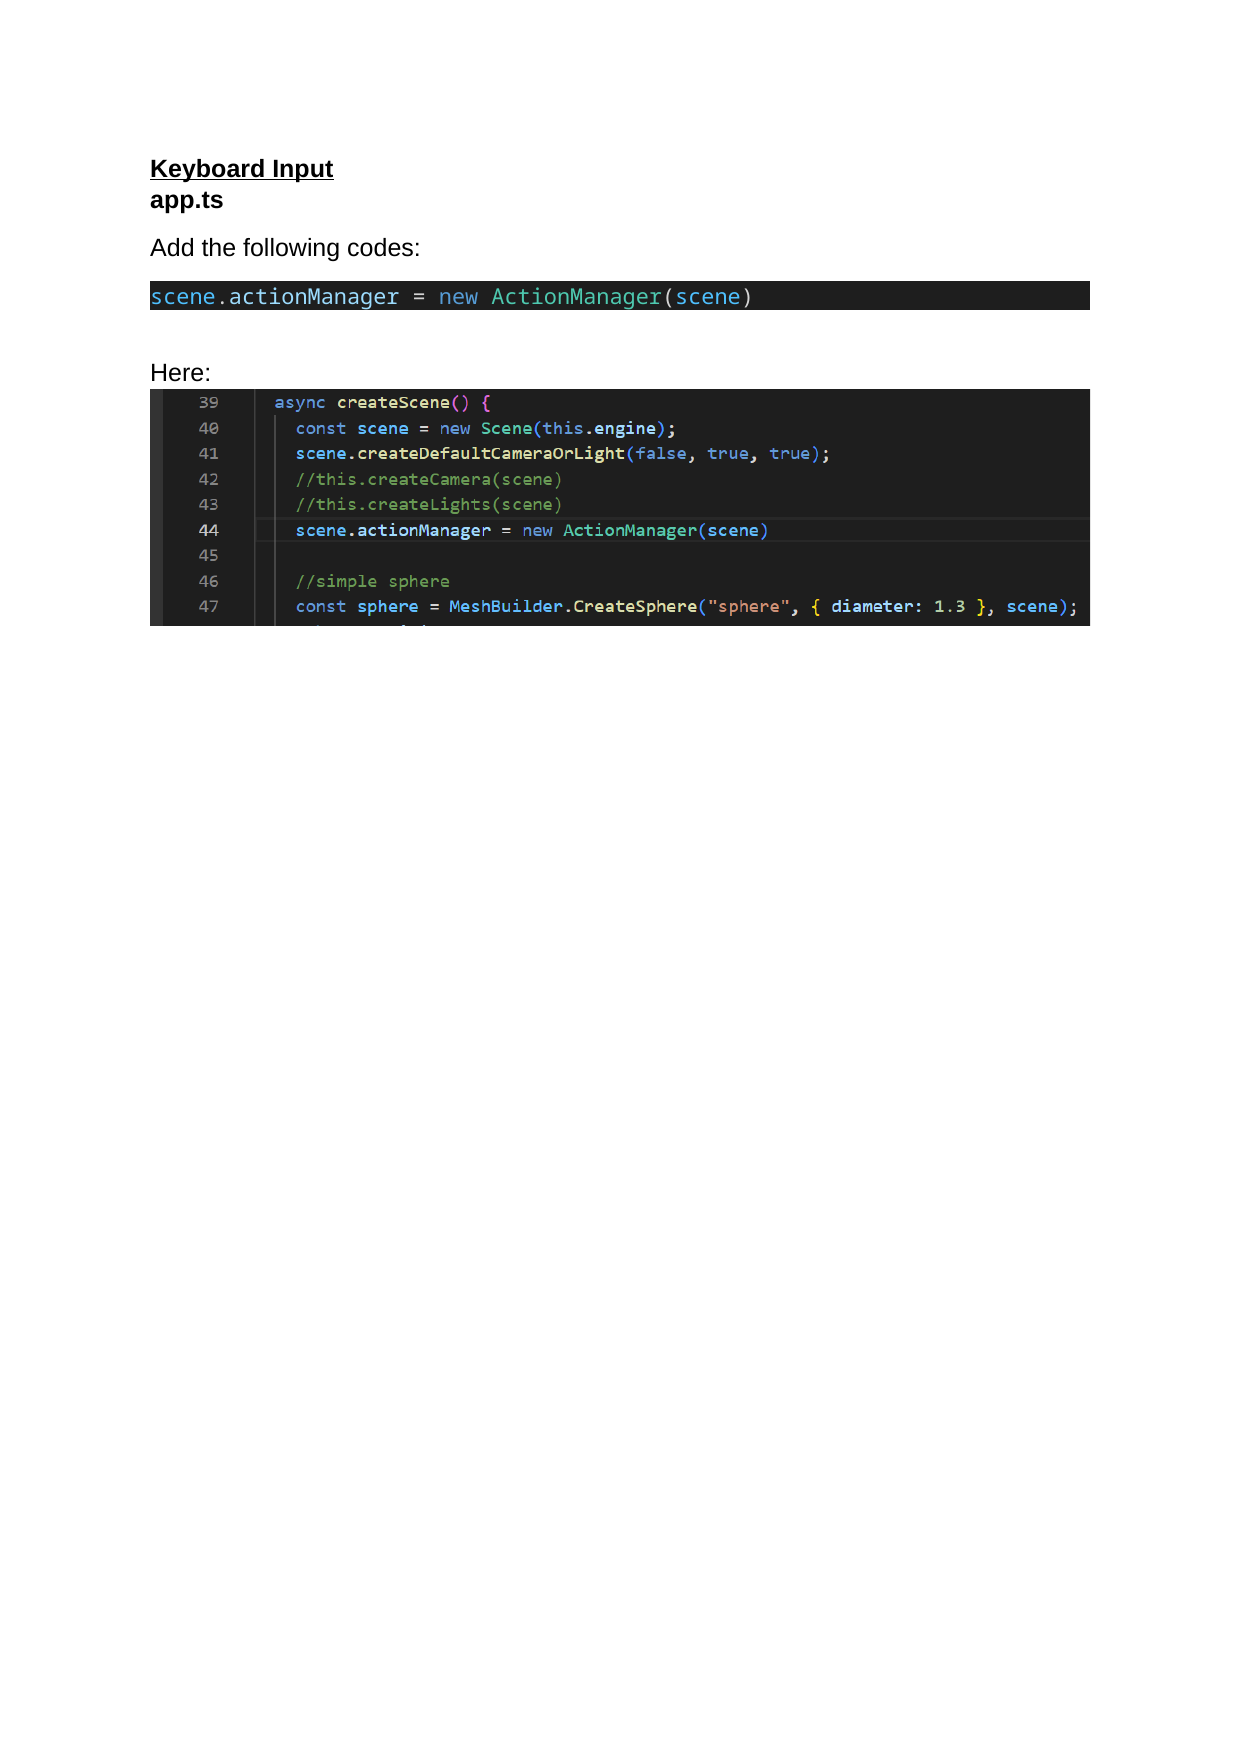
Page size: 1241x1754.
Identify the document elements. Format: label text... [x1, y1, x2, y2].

picture [150, 389, 1091, 626]
text scene.actionManager = new ActionManager(scene) [150, 281, 1090, 310]
subtitle Keyboard Input [150, 154, 1090, 183]
text app.ts [150, 185, 1090, 214]
text Add the following codes: [150, 233, 1090, 262]
text Here: [150, 358, 1090, 389]
